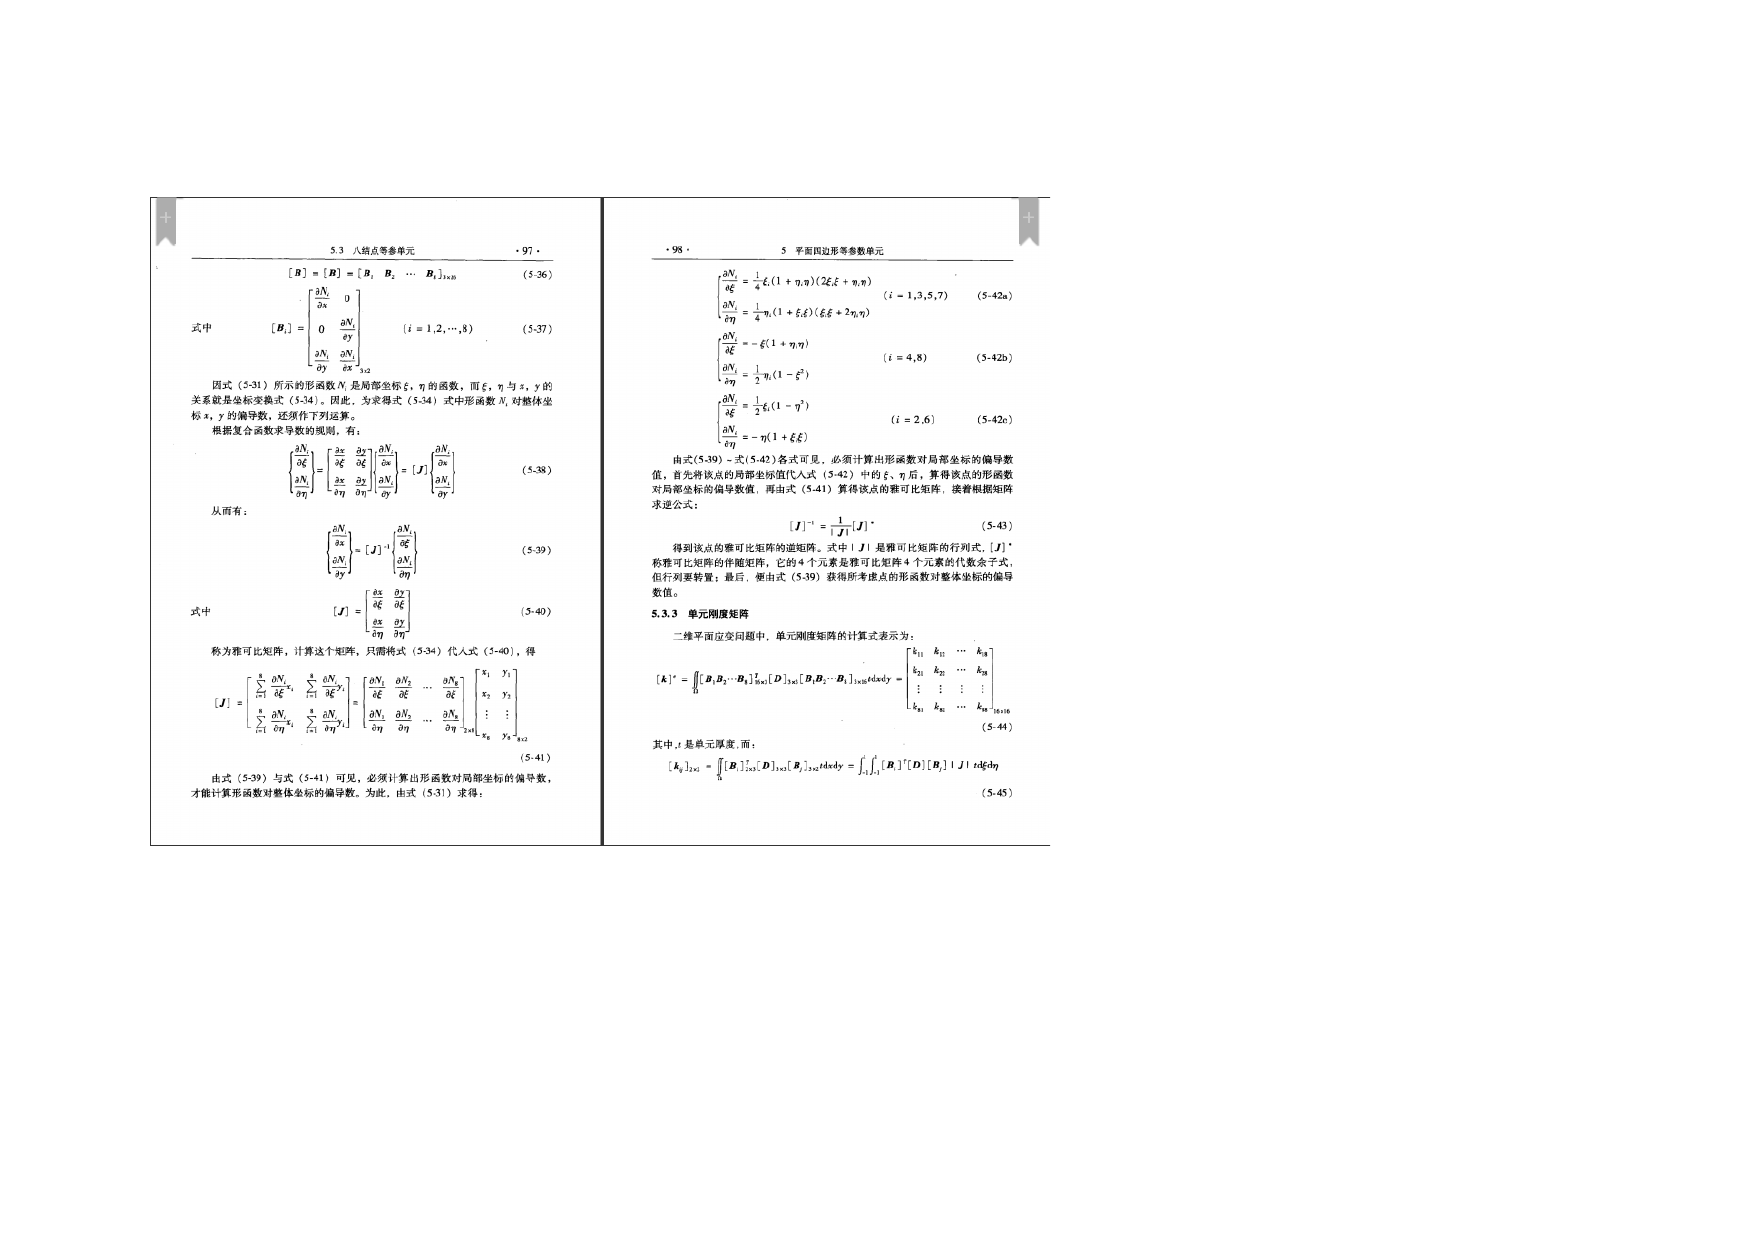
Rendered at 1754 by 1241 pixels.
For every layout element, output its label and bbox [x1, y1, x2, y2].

picture [150, 197, 1050, 846]
